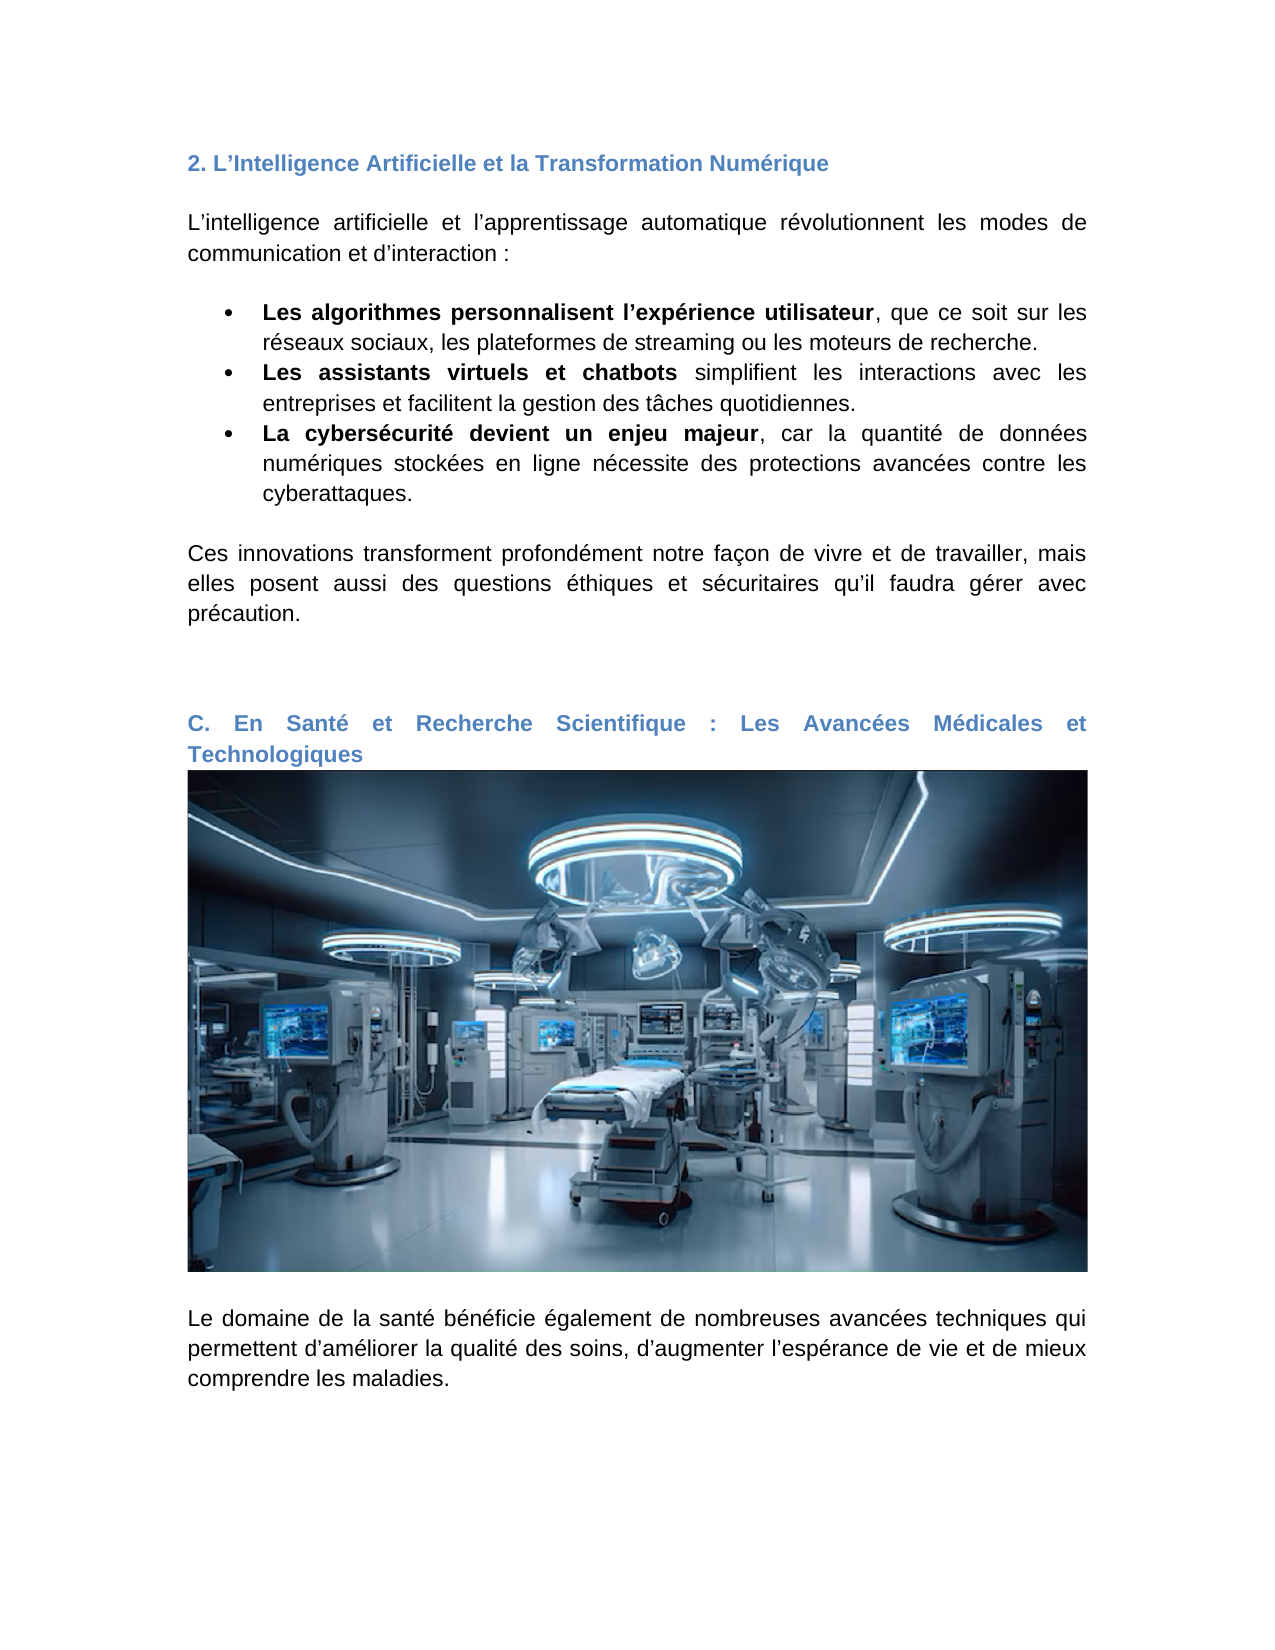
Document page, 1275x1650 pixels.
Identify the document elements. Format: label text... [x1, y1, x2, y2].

subtitle C. En Santé et Recherche Scientifique : Les Avancées Médicales et Technologiques [187, 710, 1087, 767]
text L’intelligence artificielle et l’apprentissage automatique révolutionnent les modes de communication et d’interaction : [187, 209, 1087, 266]
text Ces innovations transforment profondément notre façon de vivre et de travailler, mais elles posent aussi des questions éthiques et sécuritaires qu’il faudra gérer avec précaution. [187, 539, 1087, 626]
text Le domaine de la santé bénéficie également de nombreuses avancées techniques qui permettent d’améliorer la qualité des soins, d’augmenter l’espérance de vie et de mieux comprendre les maladies. [187, 1304, 1087, 1391]
subtitle 2. L’Intelligence Artificielle et la Transformation Numérique [187, 150, 1087, 176]
list La cybersécurité devient un enjeu majeur, car la quantité de données numériques stockées en ligne nécessite des protections avancées contre les cyberattaques. [225, 420, 1087, 507]
list Les assistants virtuels et chatbots simplifient les interactions avec les entreprises et facilitent la gestion des tâches quotidiennes. [225, 359, 1087, 416]
list Les algorithmes personnalisent l’expérience utilisateur, que ce soit sur les réseaux sociaux, les plateformes de streaming ou les moteurs de recherche. [225, 299, 1087, 356]
picture [187, 770, 1088, 1272]
